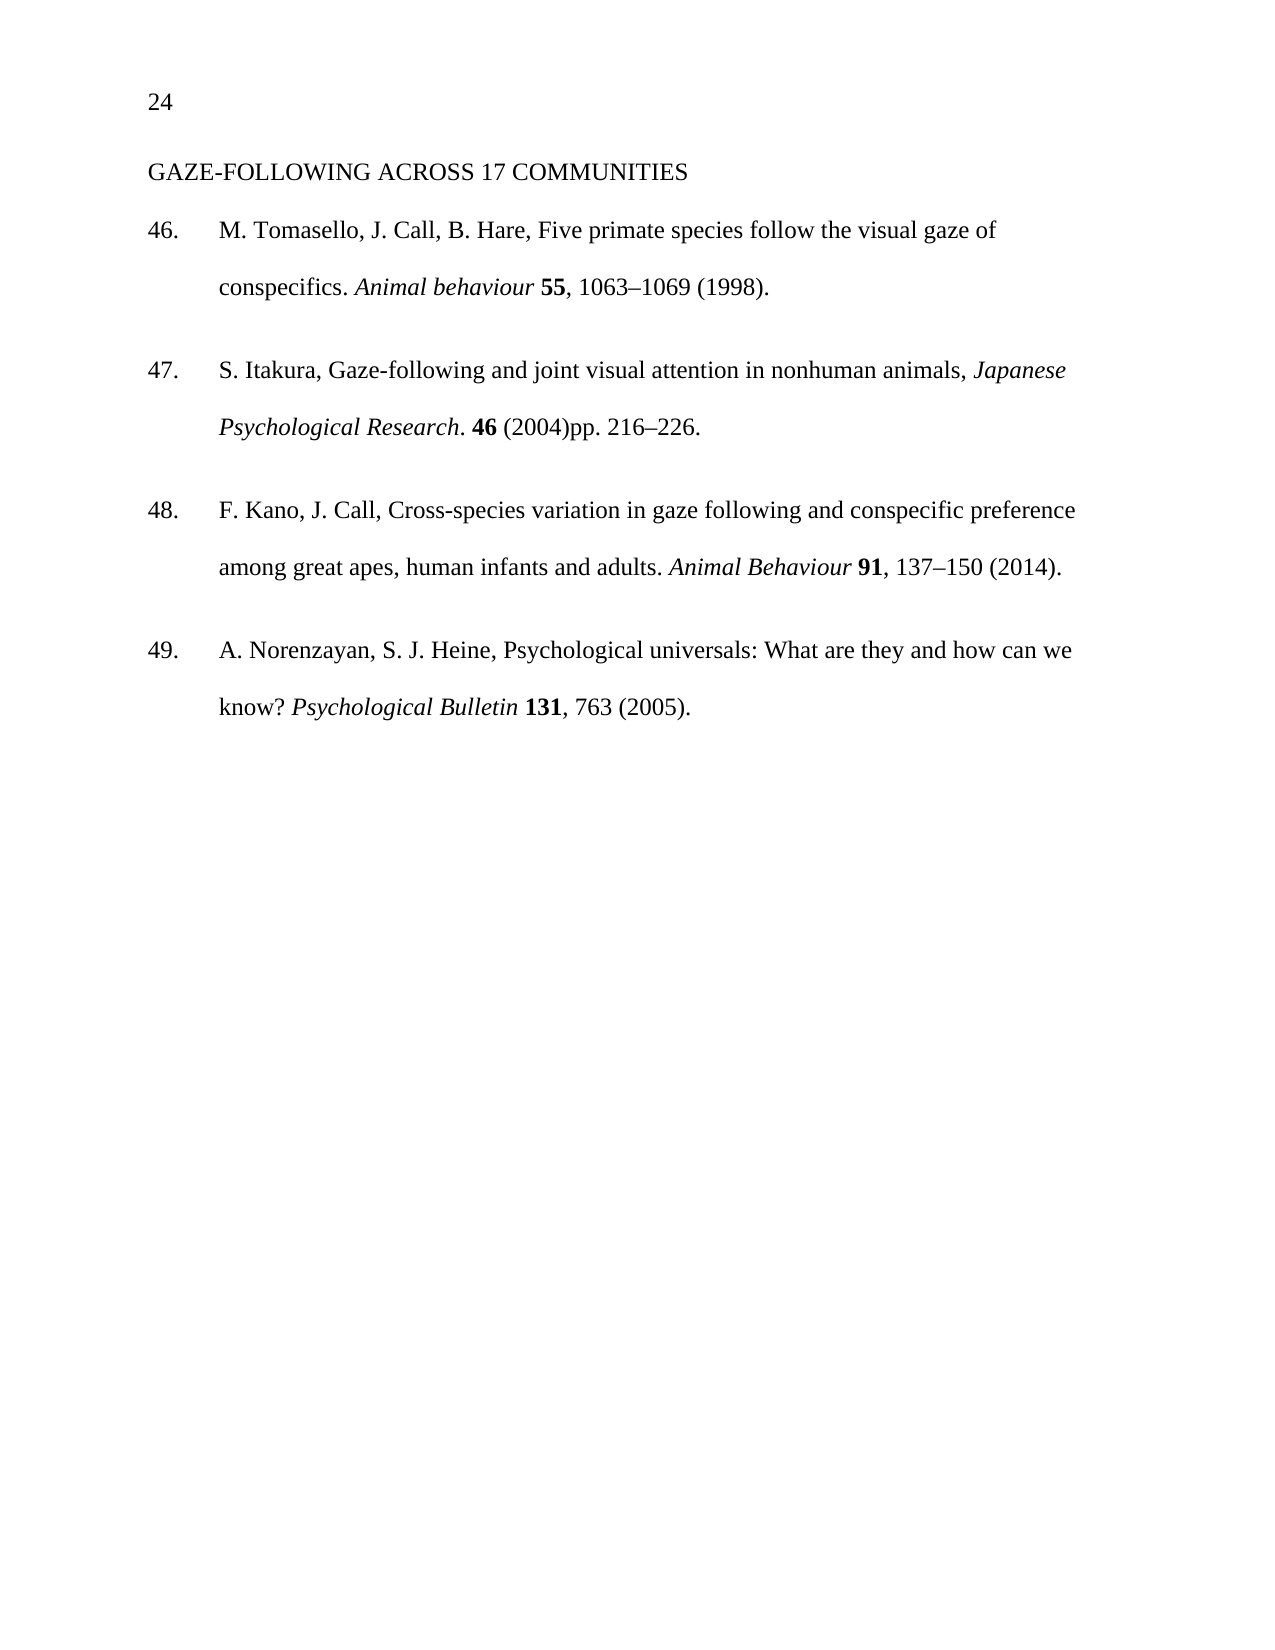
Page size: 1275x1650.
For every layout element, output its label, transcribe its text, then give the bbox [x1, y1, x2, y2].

text 49. A. Norenzayan, S. J. Heine, Psychological universals: What are they and how can we know? Psychological Bulletin 131, 763 (2005). [148, 635, 1127, 721]
text 46. M. Tomasello, J. Call, B. Hare, Five primate species follow the visual gaze of conspecifics. Animal behaviour 55, 1063–1069 (1998). [148, 215, 1127, 301]
text 48. F. Kano, J. Call, Cross-species variation in gaze following and conspecific preference among great apes, human infants and adults. Animal Behaviour 91, 137–150 (2014). [148, 495, 1127, 581]
text 47. S. Itakura, Gaze-following and joint visual attention in nonhuman animals, Japanese Psychological Research. 46 (2004)pp. 216–226. [148, 355, 1127, 441]
